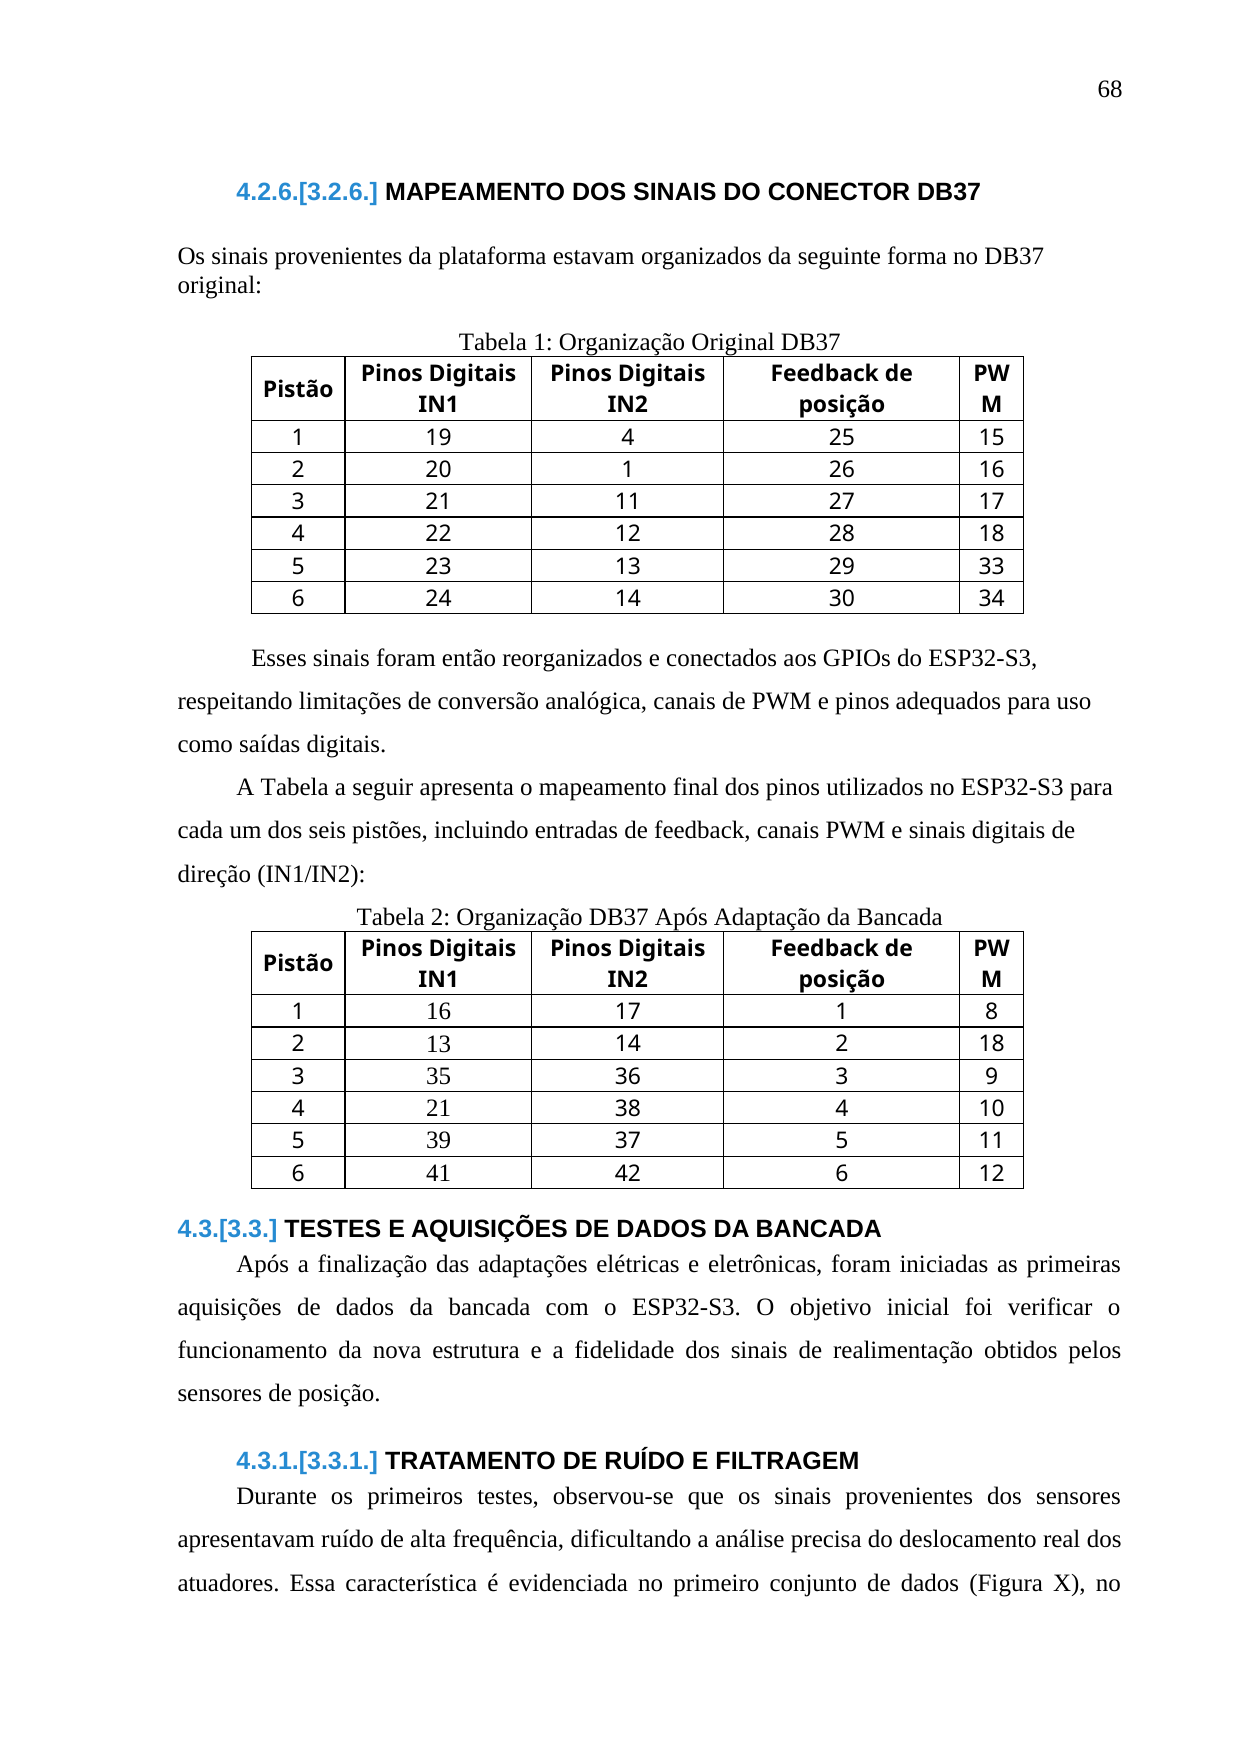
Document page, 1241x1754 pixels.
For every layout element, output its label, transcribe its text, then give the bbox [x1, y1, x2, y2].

table_cell 21 [346, 485, 531, 516]
table_cell 30 [724, 582, 959, 613]
table_cell 1 [252, 421, 344, 452]
table_header Pinos Digitais IN1 [346, 932, 531, 994]
table_cell 14 [532, 1028, 723, 1059]
table_cell 17 [960, 485, 1023, 516]
text Testes e Aquisições de Dados da Bancada [177, 1214, 1122, 1243]
table_cell 11 [532, 485, 723, 516]
text Tratamento de Ruído e Filtragem [236, 1446, 1122, 1475]
table_cell 17 [532, 995, 723, 1026]
table_cell 10 [960, 1092, 1023, 1123]
table_cell 13 [346, 1028, 531, 1059]
table_cell 3 [252, 485, 344, 516]
table_cell 11 [960, 1124, 1023, 1156]
table_cell 35 [346, 1060, 531, 1091]
table_cell 16 [346, 995, 531, 1026]
table_cell 6 [252, 1157, 344, 1188]
table_cell 26 [724, 453, 959, 484]
table_cell 1 [724, 995, 959, 1026]
table_cell 27 [724, 485, 959, 516]
table_cell 6 [252, 582, 344, 613]
table_header Pistão [252, 357, 344, 419]
table_header Feedback de posição [724, 357, 959, 419]
table_cell 37 [532, 1124, 723, 1156]
table_cell 5 [724, 1124, 959, 1156]
table_header PWM [960, 357, 1023, 419]
table_cell 16 [960, 453, 1023, 484]
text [177, 1481, 1122, 1596]
table_cell 29 [724, 550, 959, 581]
table_cell 3 [724, 1060, 959, 1091]
table_cell 39 [346, 1124, 531, 1156]
table_cell 5 [252, 550, 344, 581]
table_cell 15 [960, 421, 1023, 452]
table_cell 24 [346, 582, 531, 613]
table_cell 36 [532, 1060, 723, 1091]
table_cell 41 [346, 1157, 531, 1188]
table_cell 4 [252, 518, 344, 549]
table_cell 2 [252, 453, 344, 484]
table_cell 38 [532, 1092, 723, 1123]
text Esses sinais foram então reorganizados e conectados aos GPIOs do ESP32-S3, respeitando limitações de conversão analógica, canais de PWM e pinos adequados para uso como saídas digitais. [177, 643, 1122, 758]
table_cell 3 [252, 1060, 344, 1091]
table_cell 5 [252, 1124, 344, 1156]
table_cell 42 [532, 1157, 723, 1188]
table_header Pinos Digitais IN1 [346, 357, 531, 419]
table_cell 8 [960, 995, 1023, 1026]
table_cell 12 [532, 518, 723, 549]
table_cell 1 [252, 995, 344, 1026]
table_cell 9 [960, 1060, 1023, 1091]
text A Tabela a seguir apresenta o mapeamento final dos pinos utilizados no ESP32-S3 para cada um dos seis pistões, incluindo entradas de feedback, canais PWM e sinais digitais de direção (IN1/IN2): [177, 772, 1122, 887]
table_header PWM [960, 932, 1023, 994]
table_cell 14 [532, 582, 723, 613]
table_cell 21 [346, 1092, 531, 1123]
table_cell 4 [532, 421, 723, 452]
table_cell 23 [346, 550, 531, 581]
table_cell 18 [960, 1028, 1023, 1059]
table_cell 25 [724, 421, 959, 452]
text Após a finalização das adaptações elétricas e eletrônicas, foram iniciadas as primeiras aquisições de dados da bancada com o ESP32-S3. O objetivo inicial foi verificar o funcionamento da nova estrutura e a fidelidade dos sinais de realimentação obtidos pelos sensores de posição. [177, 1249, 1122, 1407]
table_cell 6 [724, 1157, 959, 1188]
table_header Pistão [252, 932, 344, 994]
table_cell 2 [252, 1028, 344, 1059]
table_cell 19 [346, 421, 531, 452]
table_cell 2 [724, 1028, 959, 1059]
table_cell 20 [346, 453, 531, 484]
text Os sinais provenientes da plataforma estavam organizados da seguinte forma no DB37 original: [177, 241, 1122, 298]
table_cell 13 [532, 550, 723, 581]
table_cell 4 [252, 1092, 344, 1123]
table_cell 4 [724, 1092, 959, 1123]
table_cell 18 [960, 518, 1023, 549]
table_cell 1 [532, 453, 723, 484]
table_cell 22 [346, 518, 531, 549]
text Mapeamento dos Sinais do Conector DB37 [236, 177, 1122, 206]
table_header Pinos Digitais IN2 [532, 357, 723, 419]
table_cell 28 [724, 518, 959, 549]
table_cell 34 [960, 582, 1023, 613]
table_cell 33 [960, 550, 1023, 581]
table_cell 12 [960, 1157, 1023, 1188]
table_header Feedback de posição [724, 932, 959, 994]
table_header Pinos Digitais IN2 [532, 932, 723, 994]
